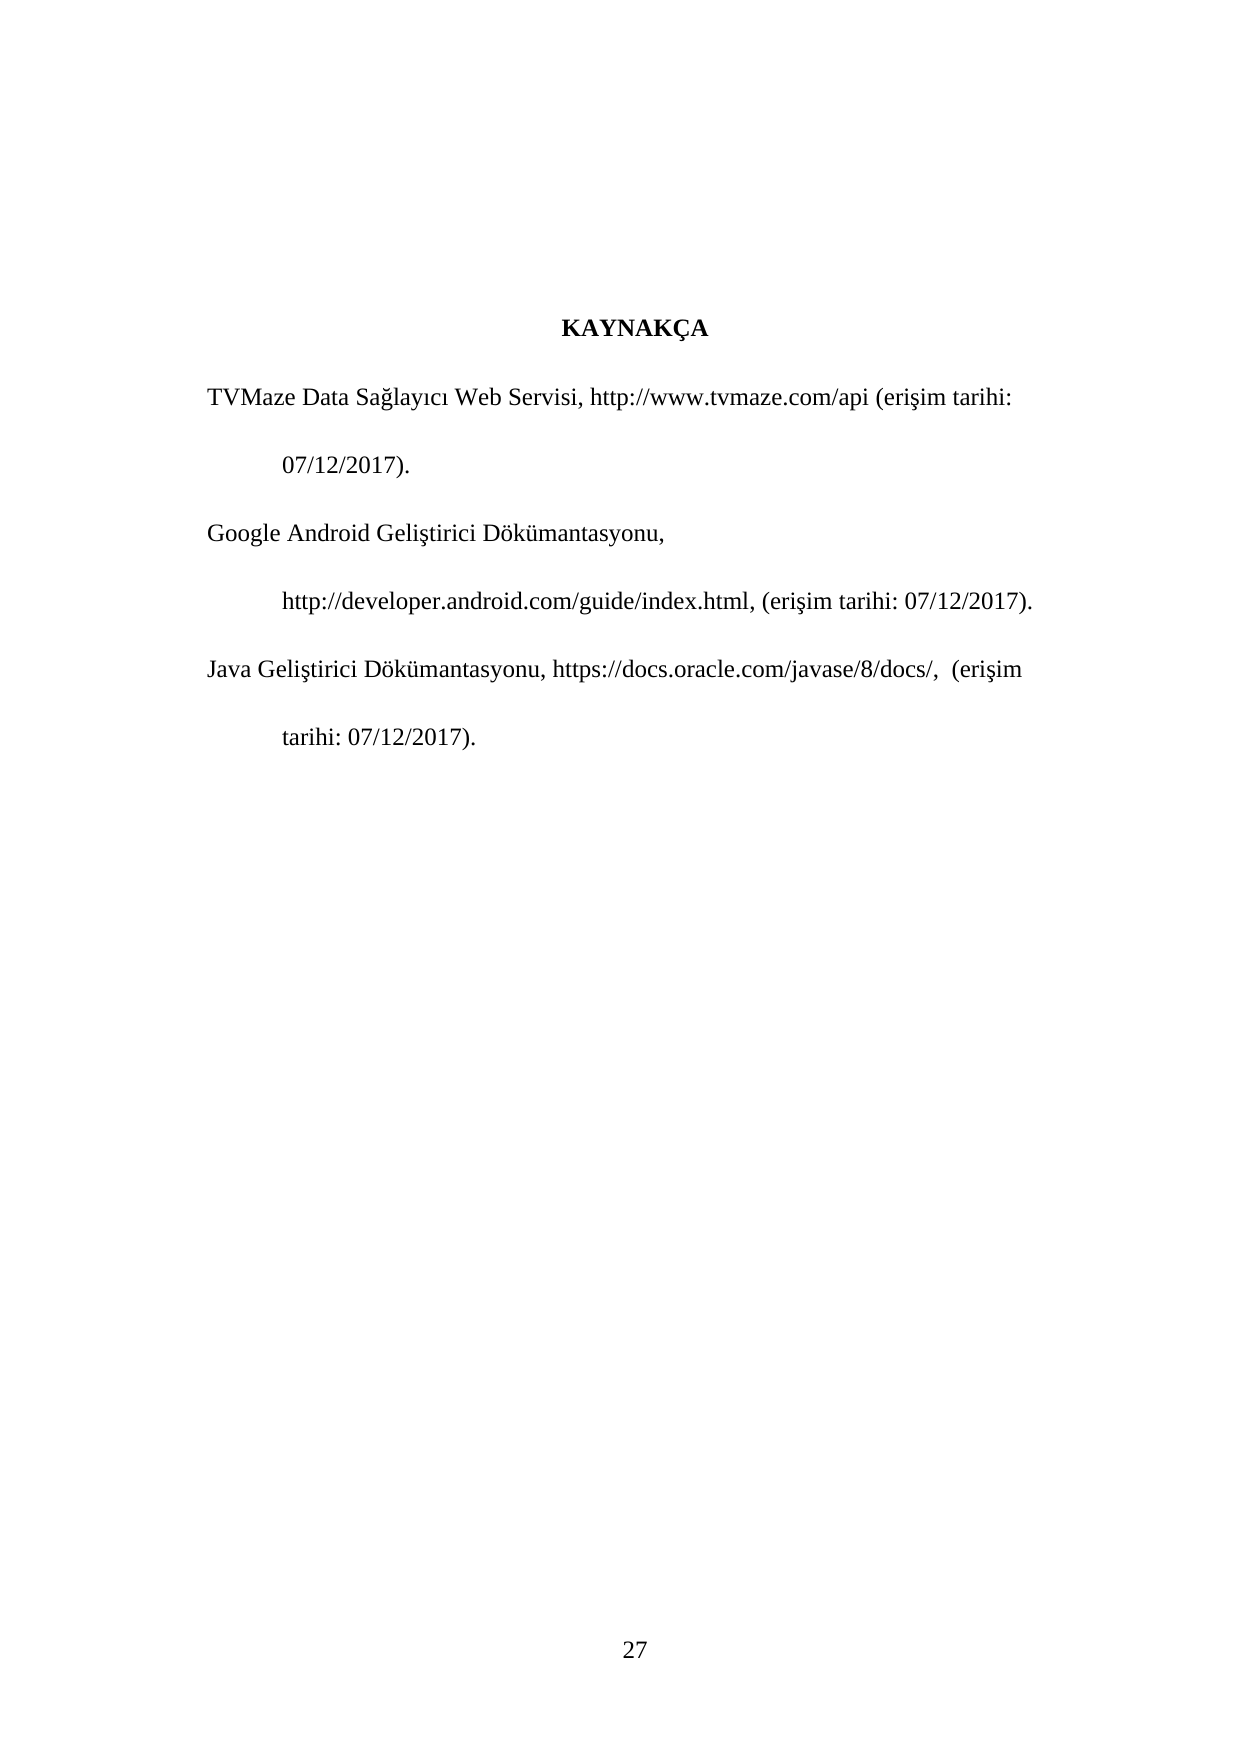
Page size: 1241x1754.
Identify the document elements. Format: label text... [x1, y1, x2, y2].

text 07/12/2017). [207, 450, 1063, 478]
text TVMaze Data Sağlayıcı Web Servisi, http://www.tvmaze.com/api (erişim tarihi: [207, 382, 1063, 410]
text Java Geliştirici Dökümantasyonu, https://docs.oracle.com/javase/8/docs/, (erişim [207, 654, 1063, 683]
text Google Android Geliştirici Dökümantasyonu, [207, 518, 1063, 547]
text tarihi: 07/12/2017). [207, 722, 1063, 751]
text http://developer.android.com/guide/index.html, (erişim tarihi: 07/12/2017). [207, 586, 1063, 615]
text KAYNAKÇA [207, 313, 1063, 342]
